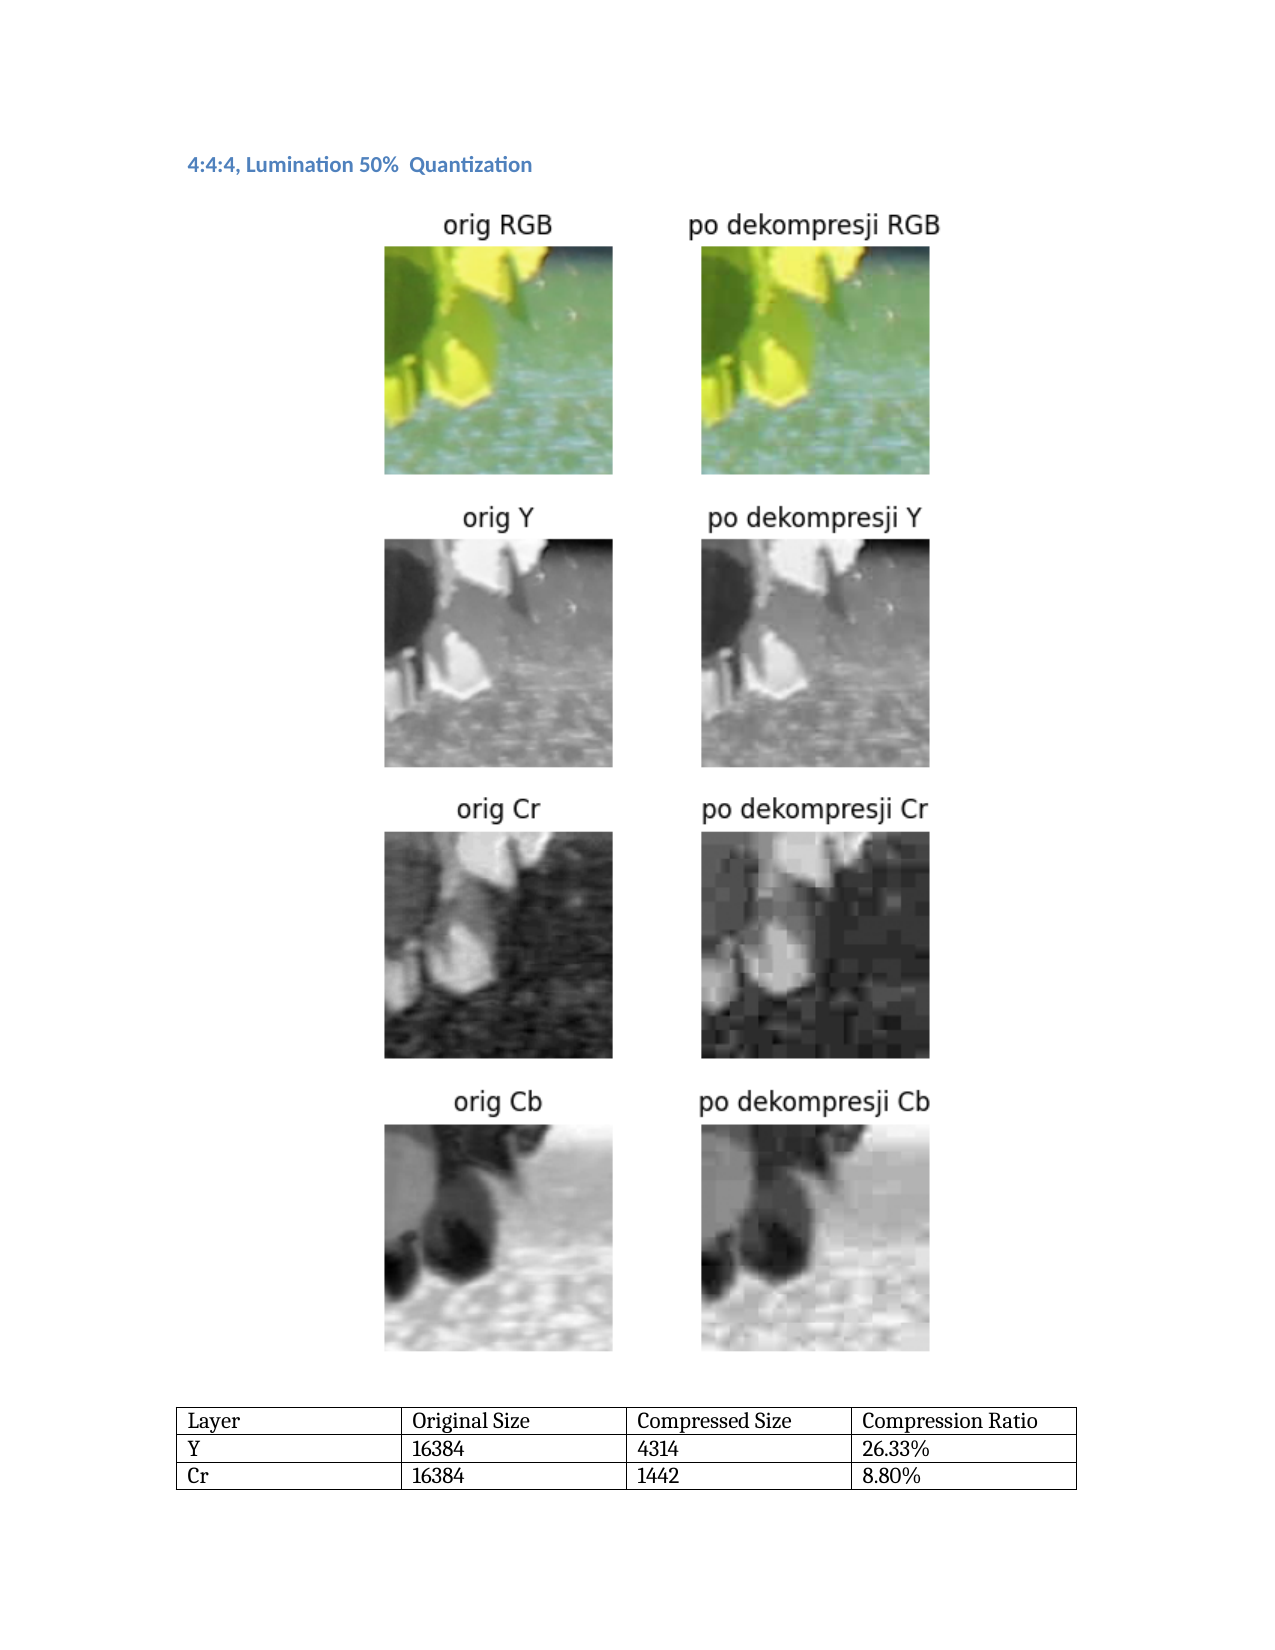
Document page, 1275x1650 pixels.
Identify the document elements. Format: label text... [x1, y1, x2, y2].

subtitle 4:4:4, Lumination 50% Quantization [187, 150, 1087, 178]
table_header Compression Ratio [852, 1408, 1076, 1434]
table_header Compressed Size [627, 1408, 851, 1434]
picture [206, 182, 1107, 1383]
table_header Original Size [402, 1408, 626, 1434]
table_cell Cr [177, 1463, 401, 1489]
table_cell 16384 [402, 1463, 626, 1489]
table_cell 16384 [402, 1435, 626, 1462]
table_cell 26.33% [852, 1435, 1076, 1462]
table_cell Y [177, 1435, 401, 1462]
table_cell 4314 [627, 1435, 851, 1462]
table_header Layer [177, 1408, 401, 1434]
table_cell 1442 [627, 1463, 851, 1489]
table_cell 8.80% [852, 1463, 1076, 1489]
